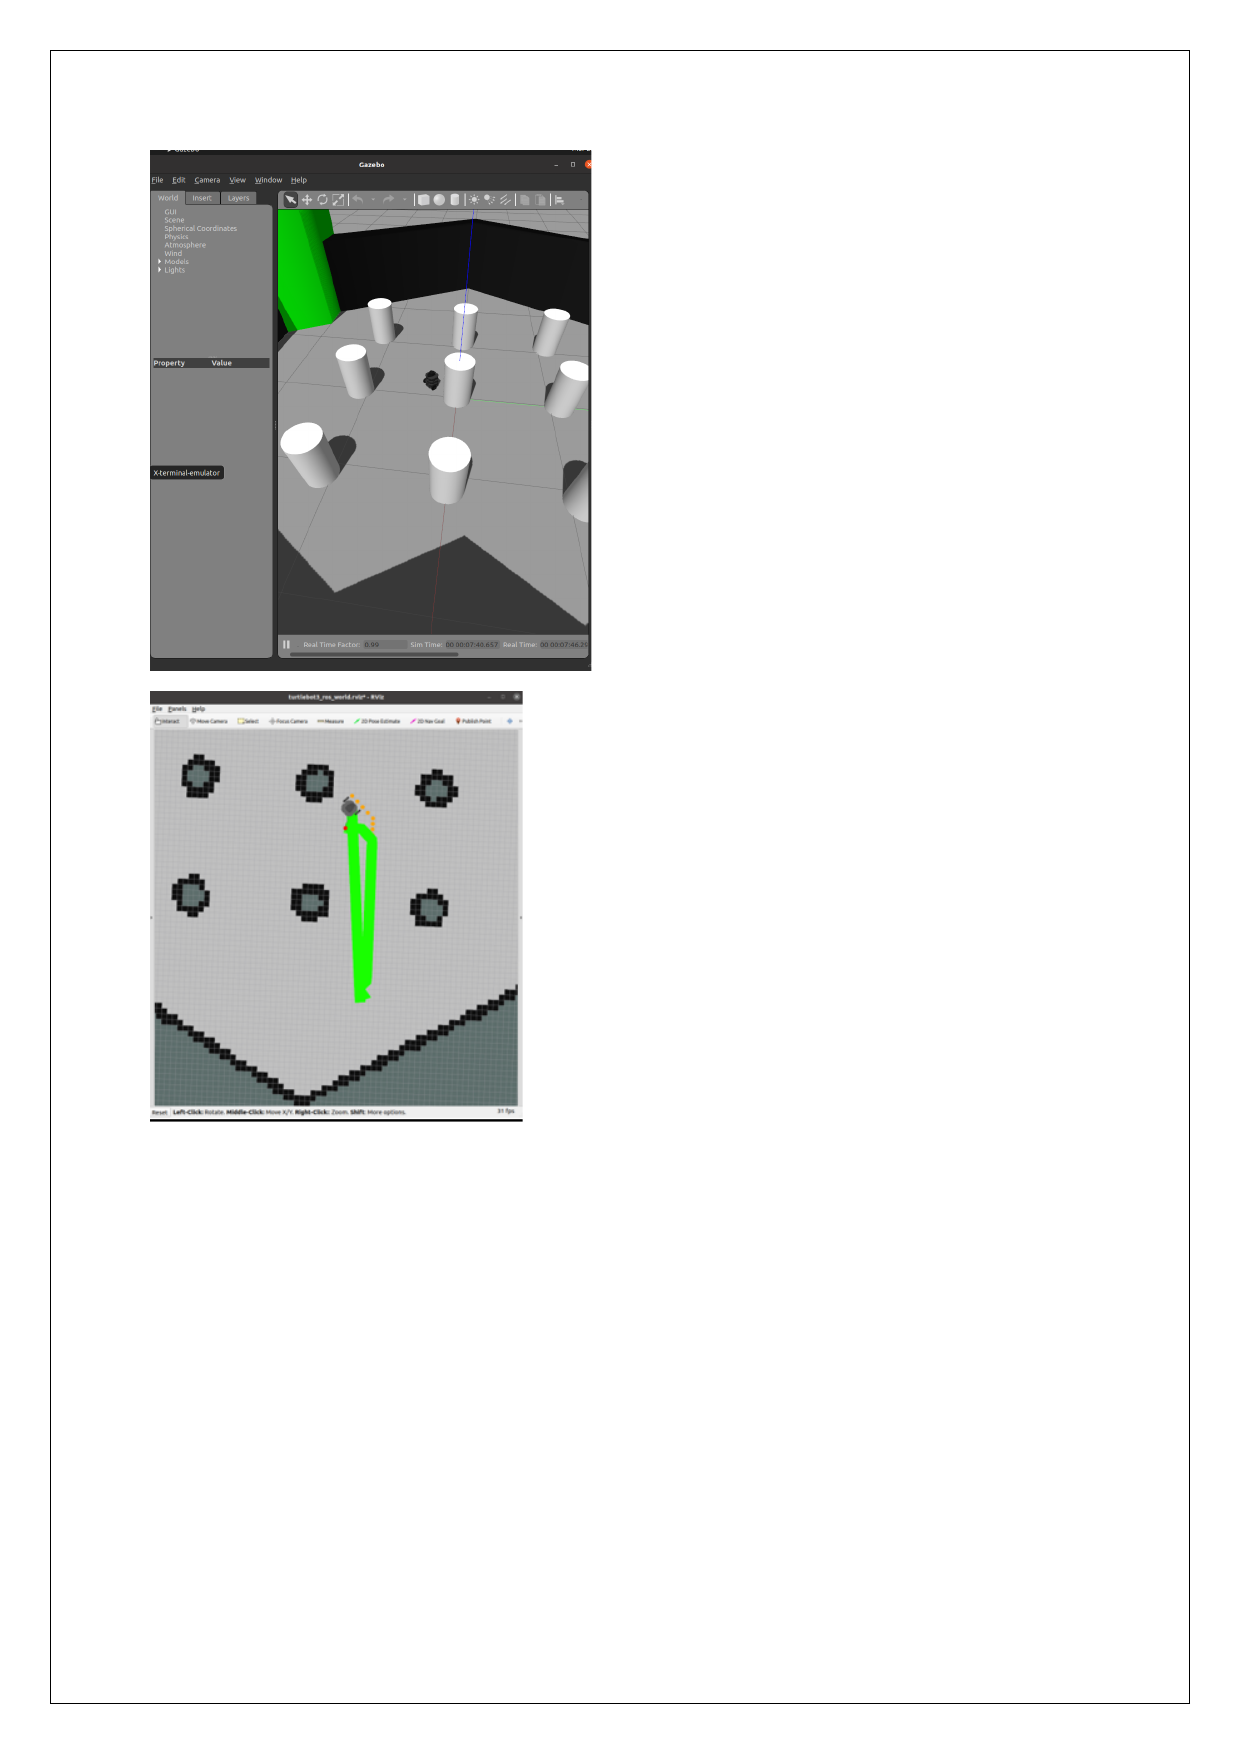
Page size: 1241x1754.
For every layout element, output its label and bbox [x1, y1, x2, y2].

picture [150, 150, 592, 671]
picture [150, 691, 523, 1123]
